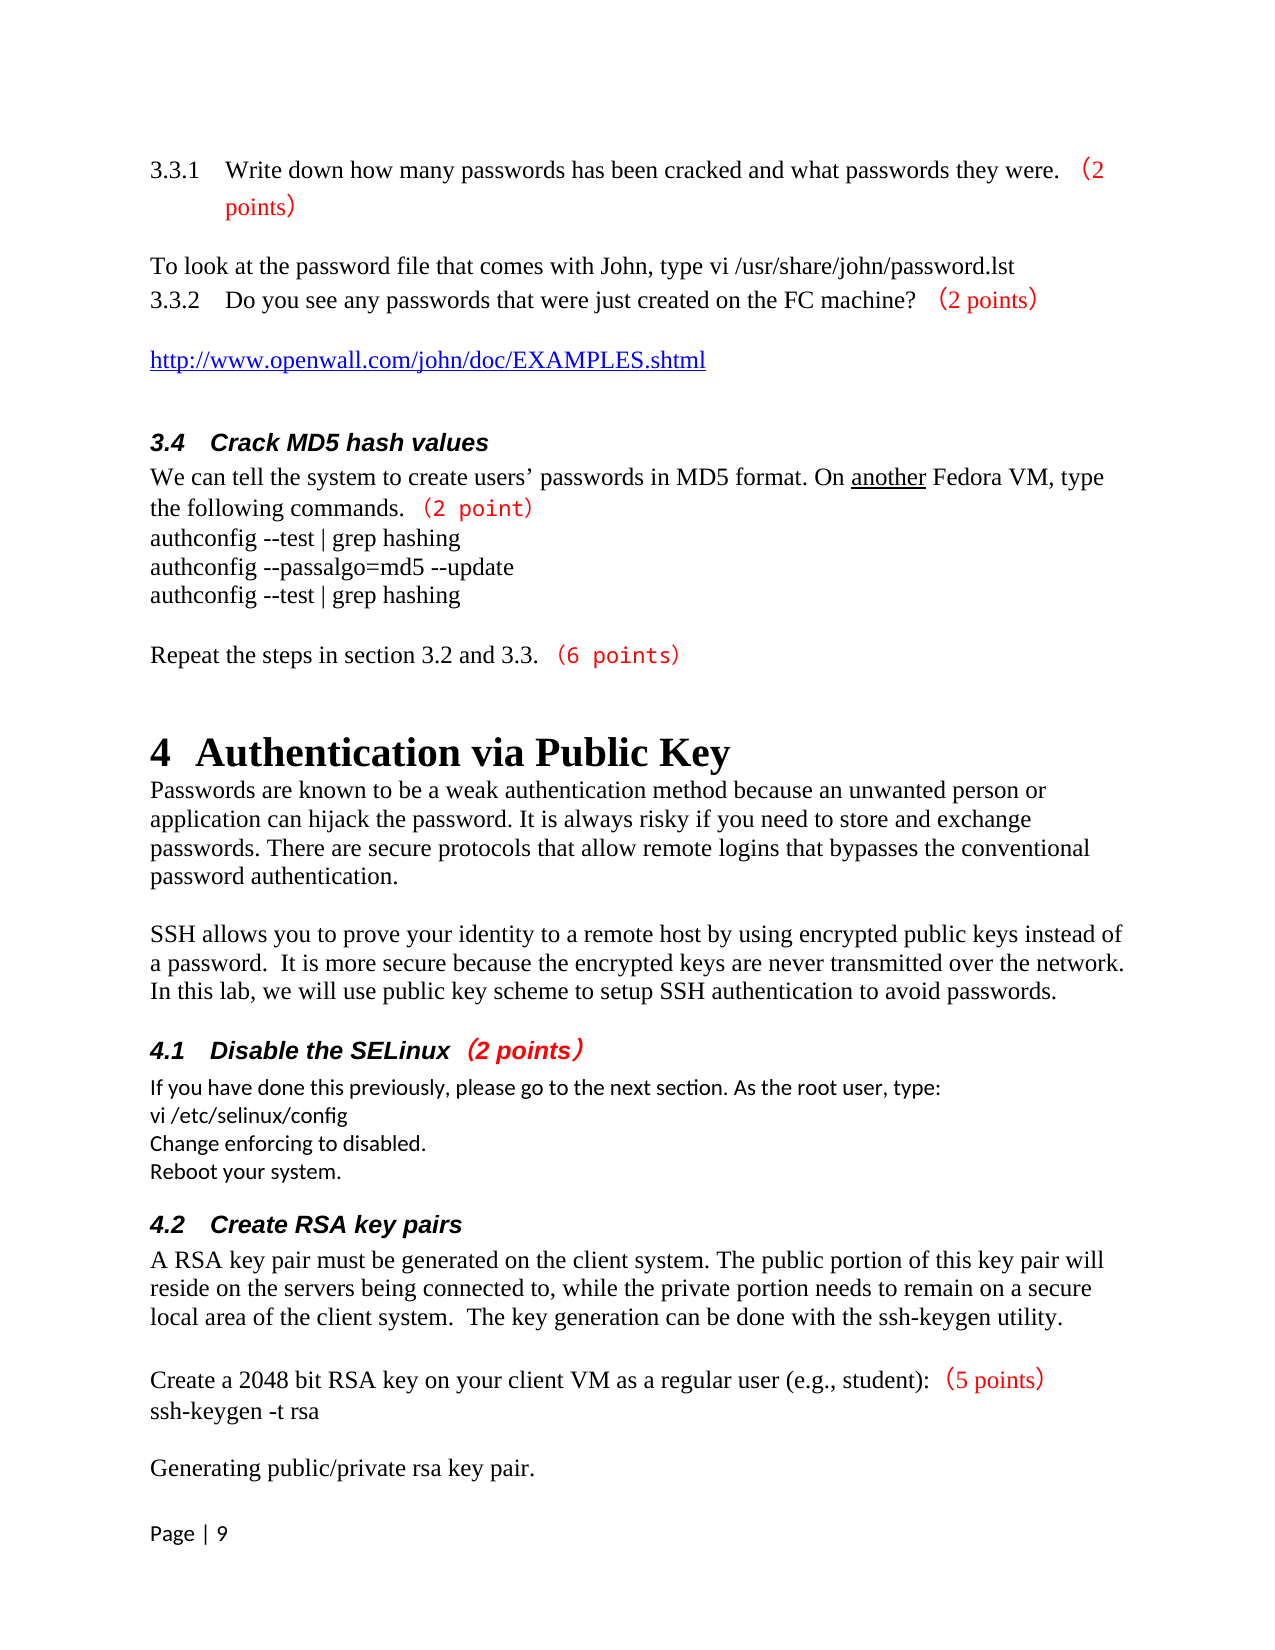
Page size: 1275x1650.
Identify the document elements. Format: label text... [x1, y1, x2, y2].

text SSH allows you to prove your identity to a remote host by using encrypted public keys instead of a password. It is more secure because the encrypted keys are never transmitted over the network. In this lab, we will use public key scheme to setup SSH authentication to avoid passwords. [150, 919, 1125, 1005]
subtitle Write down how many passwords has been cracked and what passwords they were. （2 points） [150, 150, 1125, 222]
text Repeat the steps in section 3.2 and 3.3. （6 points） [150, 638, 1125, 670]
subtitle Create a 2048 bit RSA key on your client VM as a regular user (e.g., student):（5 points） [150, 1360, 1125, 1396]
subtitle Crack MD5 hash values [150, 427, 1125, 456]
text A RSA key pair must be generated on the client system. The public portion of this key pair will reside on the servers being connected to, while the private portion needs to remain on a secure local area of the client system. The key generation can be done with the ssh-keygen utility. [150, 1245, 1125, 1331]
subtitle Authentication via Public Key [150, 727, 1125, 775]
text If you have done this previously, please go to the next section. As the root user, type: [150, 1073, 1125, 1101]
text We can tell the system to create users’ passwords in MD5 format. On another Fedora VM, type the following commands. （2 point） [150, 462, 1125, 523]
text To look at the password file that comes with John, type vi /usr/share/john/password.lst [150, 251, 1125, 280]
text http://www.openwall.com/john/doc/EXAMPLES.shtml [150, 345, 1125, 374]
subtitle Do you see any passwords that were just created on the FC machine? （2 points） [150, 280, 1125, 316]
subtitle Disable the SELinux（2 points） [150, 1030, 1125, 1066]
text Reboot your system. [150, 1157, 1125, 1185]
text Generating public/private rsa key pair. [150, 1453, 1125, 1482]
text authconfig --test | grep hashing [150, 581, 1125, 609]
subtitle Create RSA key pairs [150, 1210, 1125, 1238]
text Passwords are known to be a weak authentication method because an unwanted person or application can hijack the password. It is always risky if you need to store and exchange passwords. There are secure protocols that allow remote logins that bypasses the conventional password authentication. [150, 775, 1125, 890]
text vi /etc/selinux/config [150, 1101, 1125, 1129]
text authconfig --passalgo=md5 --update [150, 552, 1125, 581]
text authconfig --test | grep hashing [150, 523, 1125, 552]
text ssh-keygen -t rsa [150, 1396, 1125, 1425]
text Change enforcing to disabled. [150, 1129, 1125, 1157]
